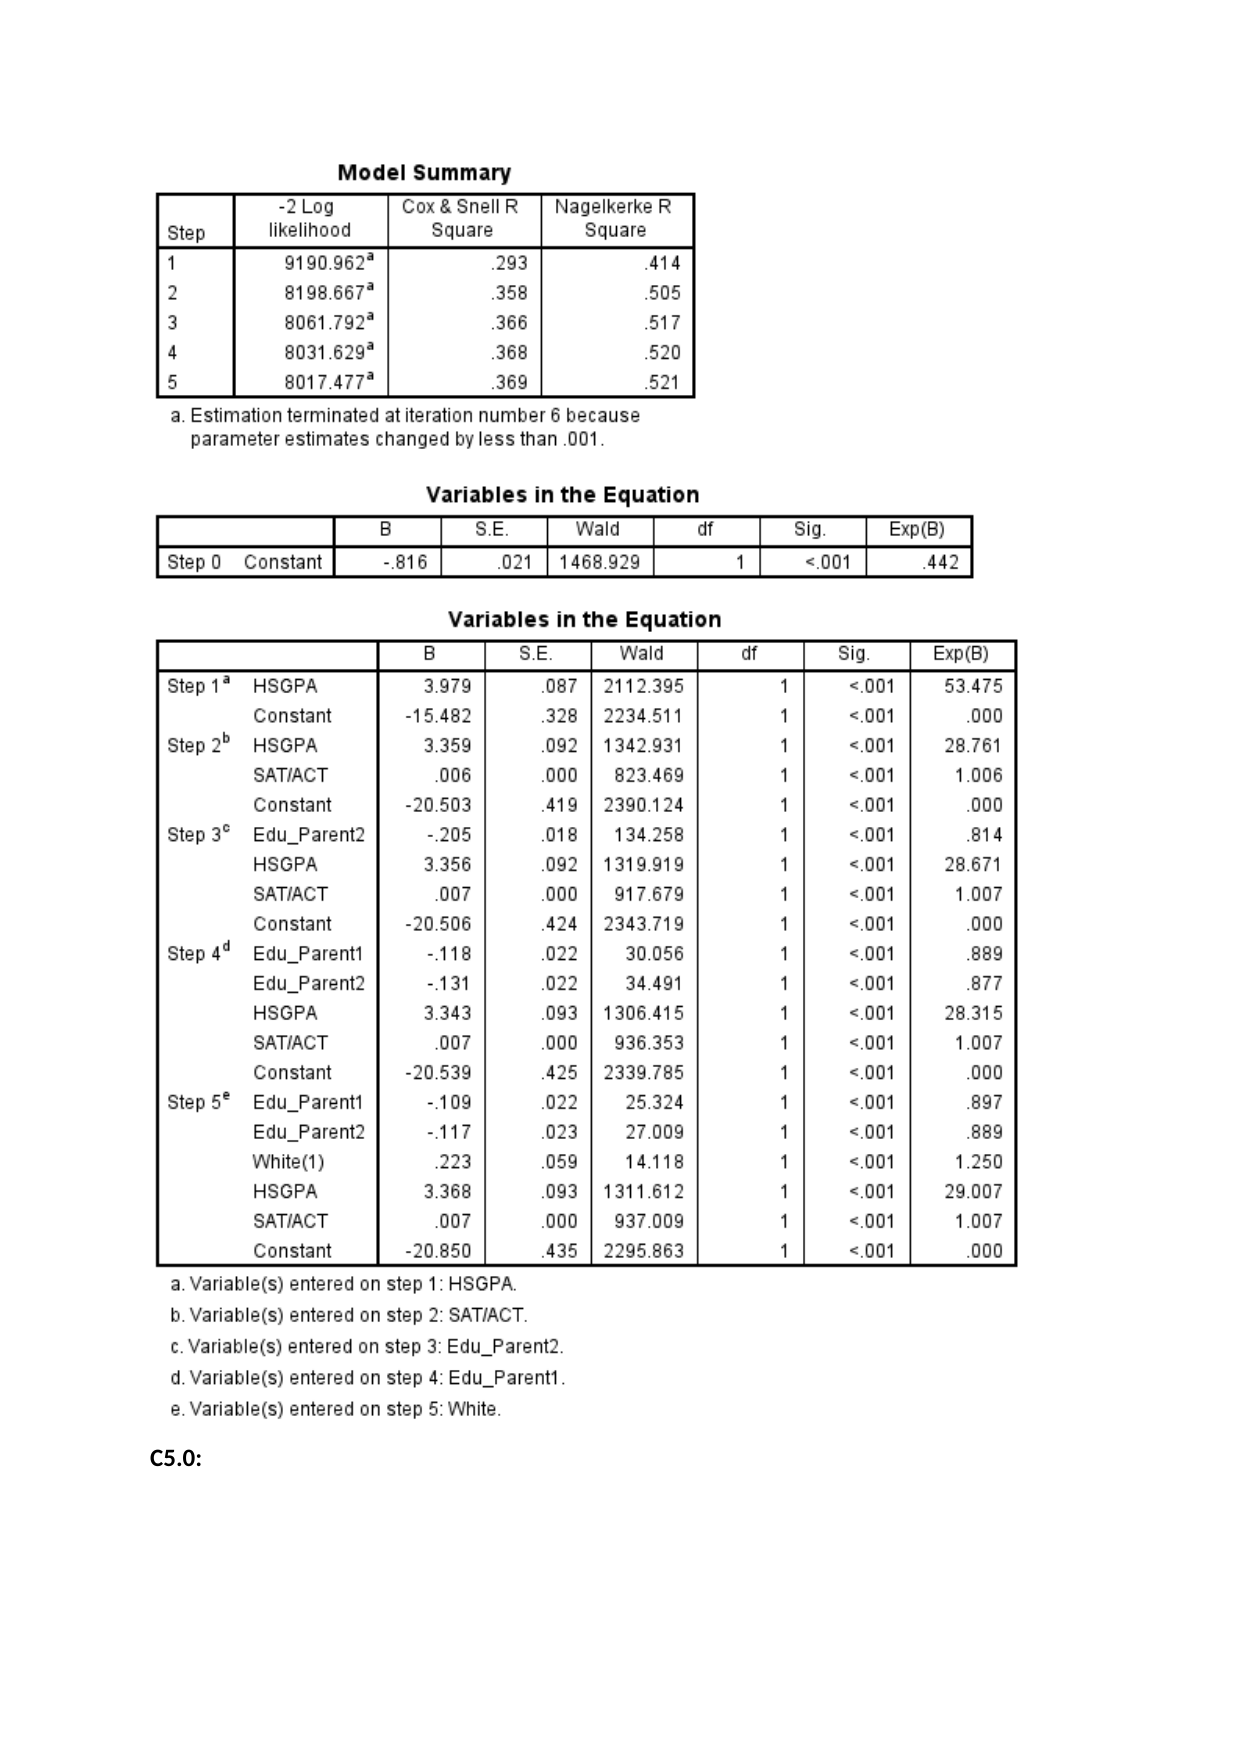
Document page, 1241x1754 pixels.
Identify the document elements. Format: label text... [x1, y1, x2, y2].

picture [150, 471, 980, 585]
picture [150, 150, 702, 460]
text C5.0: [150, 1442, 1090, 1473]
picture [150, 596, 1024, 1430]
